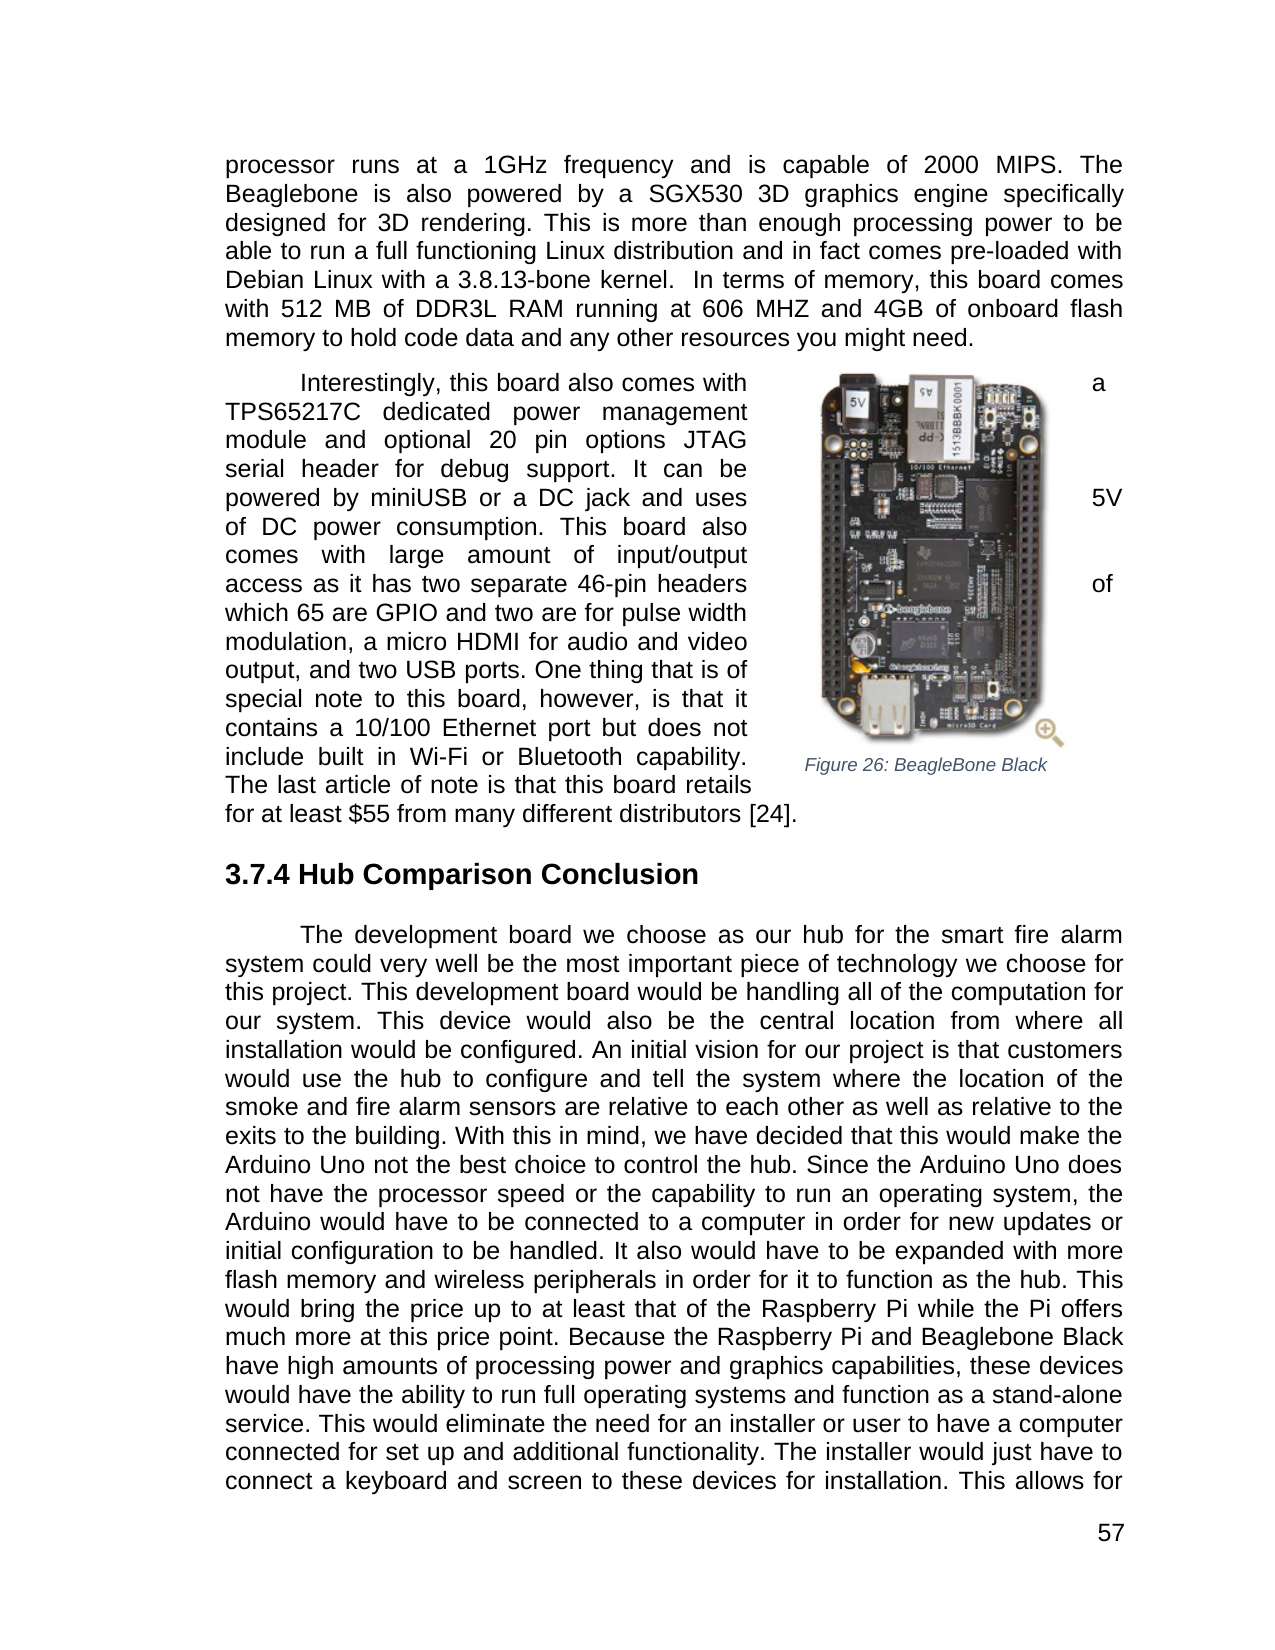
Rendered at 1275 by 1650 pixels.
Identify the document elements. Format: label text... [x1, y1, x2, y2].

picture [767, 370, 1073, 751]
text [225, 920, 1125, 1495]
subtitle 3.7.4 Hub Comparison Conclusion [225, 857, 1125, 891]
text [225, 150, 1125, 351]
